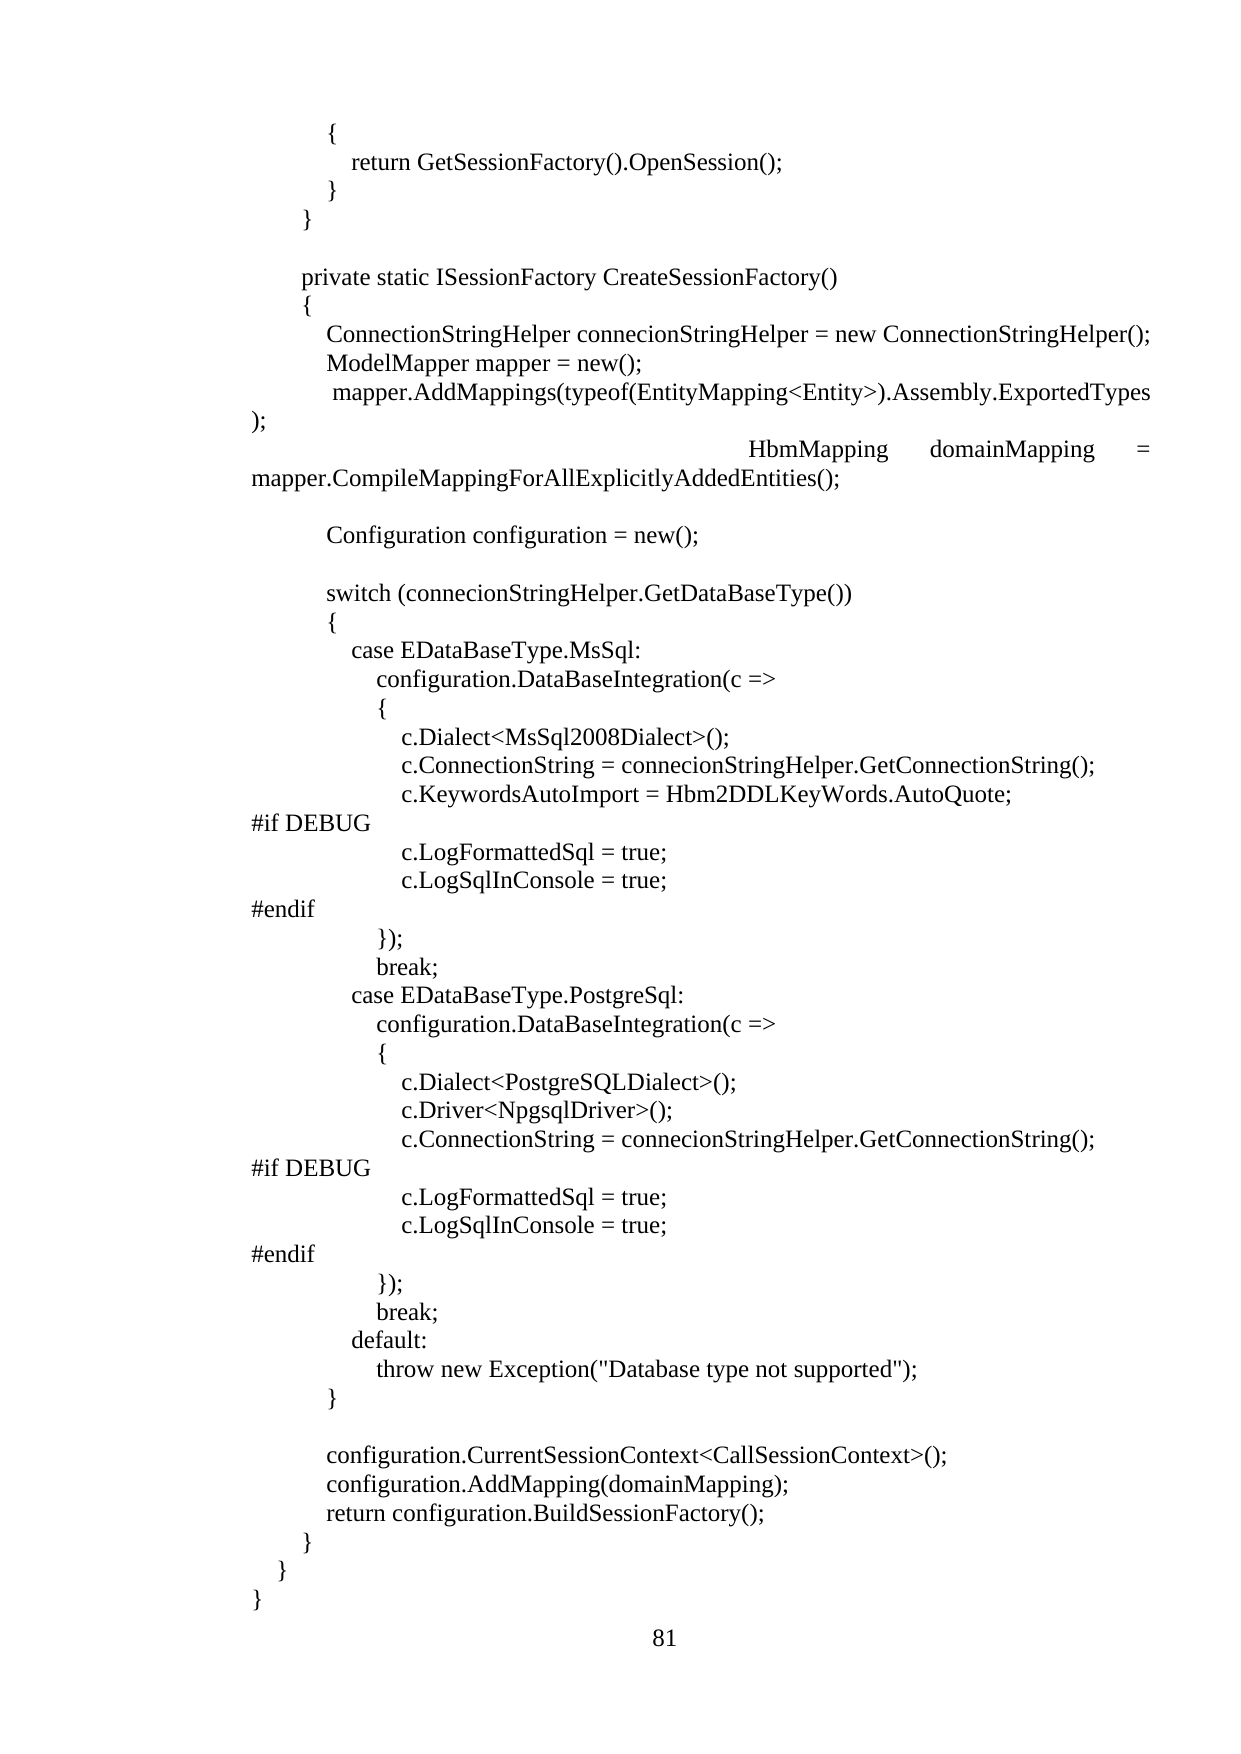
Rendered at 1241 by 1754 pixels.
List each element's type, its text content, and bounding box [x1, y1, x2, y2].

text { [251, 693, 1152, 722]
text } [251, 1584, 1152, 1613]
text c.LogFormattedSql = true; [251, 1182, 1152, 1211]
text configuration.CurrentSessionContext<CallSessionContext>(); [251, 1441, 1152, 1469]
text { [251, 291, 1152, 319]
text HbmMapping domainMapping = mapper.CompileMappingForAllExplicitlyAddedEntities(); [251, 434, 1152, 492]
text private static ISessionFactory CreateSessionFactory() [251, 262, 1152, 291]
text { [251, 118, 1152, 147]
text return GetSessionFactory().OpenSession(); [251, 147, 1152, 176]
text break; [251, 952, 1152, 981]
text return configuration.BuildSessionFactory(); [251, 1498, 1152, 1527]
text #if DEBUG [251, 1153, 1152, 1182]
text } [251, 1527, 1152, 1556]
text } [251, 1556, 1152, 1584]
text } [251, 176, 1152, 204]
text case EDataBaseType.MsSql: [251, 636, 1152, 664]
text configuration.DataBaseIntegration(c => [251, 1009, 1152, 1038]
text c.Dialect<MsSql2008Dialect>(); [251, 722, 1152, 751]
text default: [251, 1326, 1152, 1354]
text c.KeywordsAutoImport = Hbm2DDLKeyWords.AutoQuote; [251, 779, 1152, 808]
text #if DEBUG [251, 808, 1152, 837]
text { [251, 1038, 1152, 1067]
text } [251, 1383, 1152, 1412]
text c.LogFormattedSql = true; [251, 837, 1152, 866]
text }); [251, 1268, 1152, 1297]
text c.ConnectionString = connecionStringHelper.GetConnectionString(); [251, 1124, 1152, 1153]
text }); [251, 923, 1152, 952]
text c.LogSqlInConsole = true; [251, 866, 1152, 894]
text configuration.DataBaseIntegration(c => [251, 664, 1152, 693]
text #endif [251, 1239, 1152, 1268]
text case EDataBaseType.PostgreSql: [251, 981, 1152, 1009]
text Configuration configuration = new(); [251, 521, 1152, 549]
text c.Dialect<PostgreSQLDialect>(); [251, 1067, 1152, 1096]
text mapper.AddMappings(typeof(EntityMapping<Entity>).Assembly.ExportedTypes); [251, 377, 1152, 434]
text c.LogSqlInConsole = true; [251, 1211, 1152, 1239]
text throw new Exception("Database type not supported"); [251, 1354, 1152, 1383]
text switch (connecionStringHelper.GetDataBaseType()) [251, 578, 1152, 607]
text } [251, 204, 1152, 233]
text c.ConnectionString = connecionStringHelper.GetConnectionString(); [251, 751, 1152, 779]
text ConnectionStringHelper connecionStringHelper = new ConnectionStringHelper(); [251, 319, 1152, 348]
text break; [251, 1297, 1152, 1326]
text { [251, 607, 1152, 636]
text ModelMapper mapper = new(); [251, 348, 1152, 377]
text #endif [251, 894, 1152, 923]
text configuration.AddMapping(domainMapping); [251, 1469, 1152, 1498]
text c.Driver<NpgsqlDriver>(); [251, 1096, 1152, 1124]
